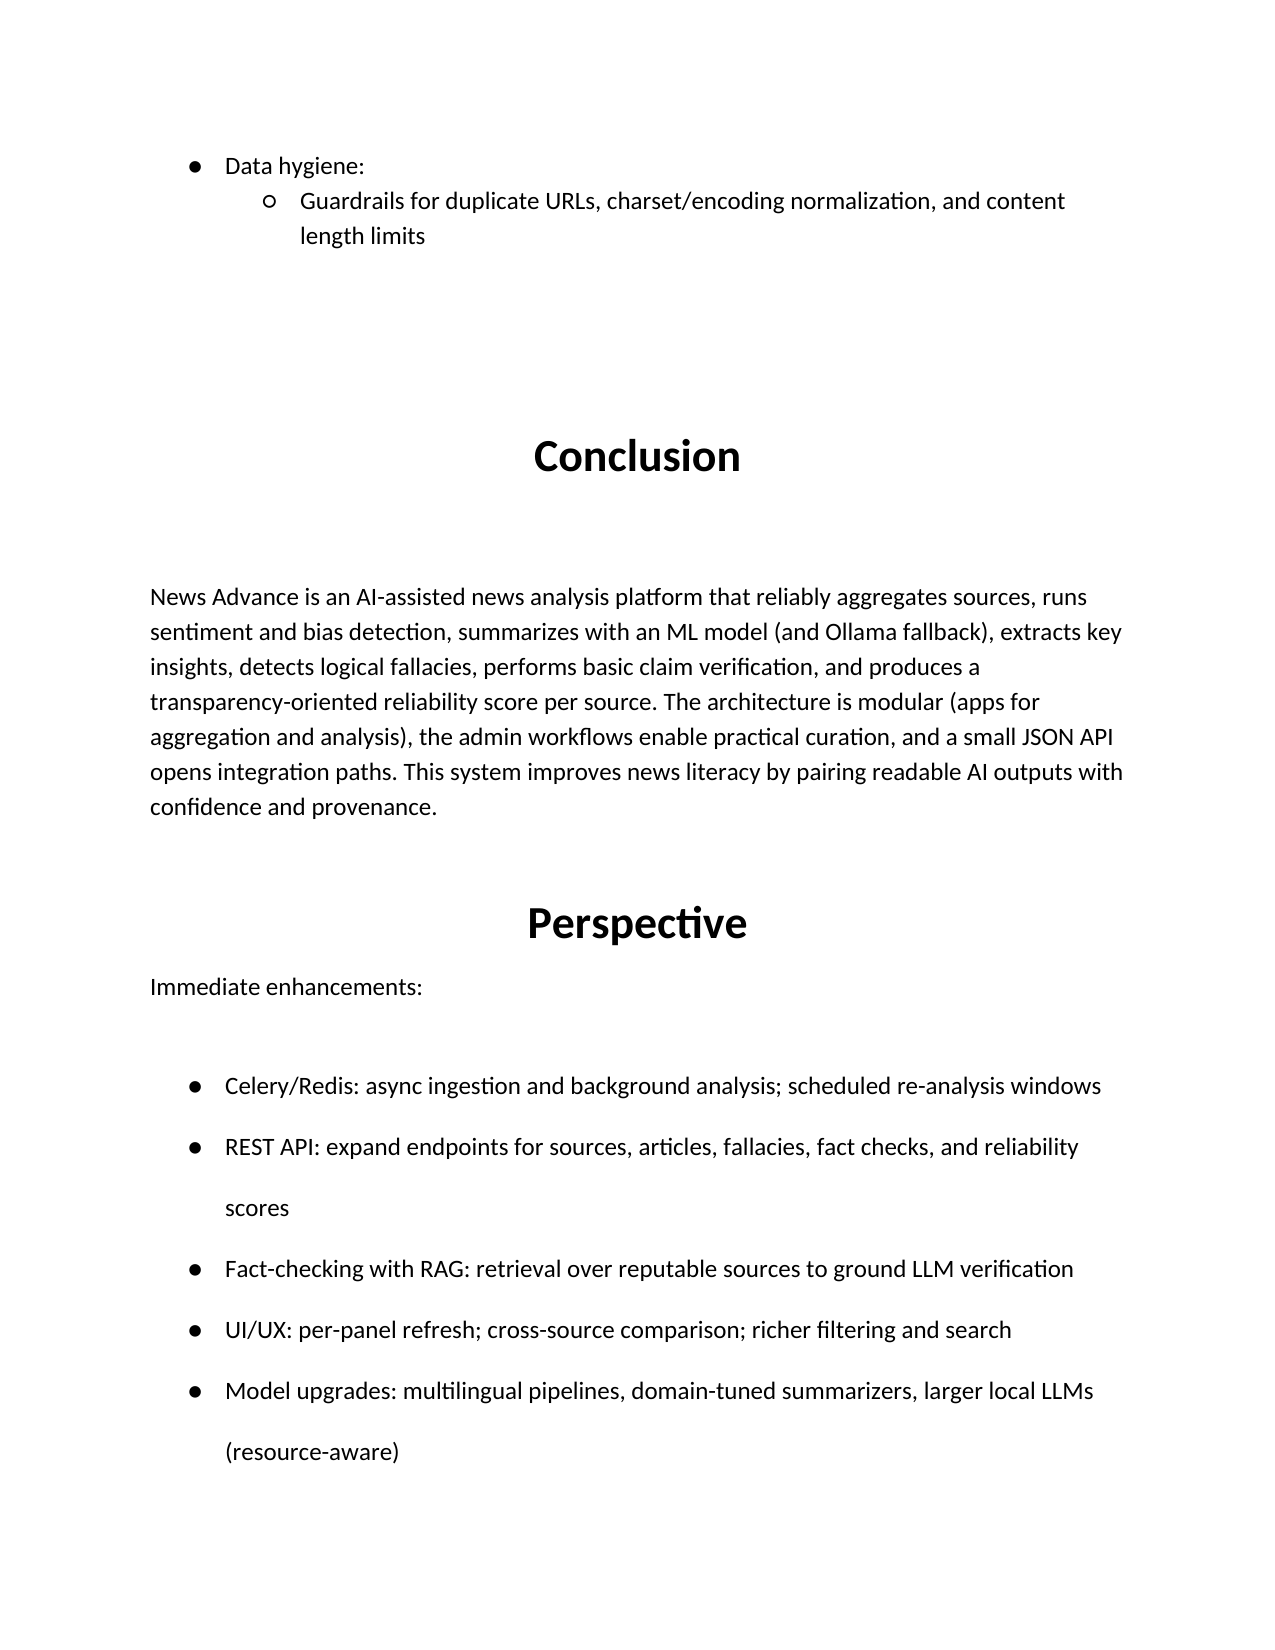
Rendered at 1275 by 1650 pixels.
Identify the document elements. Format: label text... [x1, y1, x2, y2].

list Data hygiene: [187, 150, 1125, 181]
list Guardrails for duplicate URLs, charset/encoding normalization, and content length limits [262, 185, 1125, 251]
list Fact-checking with RAG: retrieval over reputable sources to ground LLM verification [187, 1253, 1125, 1284]
list REST API: expand endpoints for sources, articles, fallacies, fact checks, and reliability scores [187, 1131, 1125, 1223]
list Model upgrades: multilingual pipelines, domain-tuned summarizers, larger local LLMs (resource-aware) [187, 1375, 1125, 1467]
subtitle Perspective [150, 894, 1125, 950]
subtitle Conclusion [150, 427, 1125, 483]
text Immediate enhancements: [150, 971, 1125, 1001]
text News Advance is an AI-assisted news analysis platform that reliably aggregates sources, runs sentiment and bias detection, summarizes with an ML model (and Ollama fallback), extracts key insights, detects logical fallacies, performs basic claim verification, and produces a transparency-oriented reliability score per source. The architecture is modular (apps for aggregation and analysis), the admin workflows enable practical curation, and a small JSON API opens integration paths. This system improves news literacy by pairing readable AI outputs with confidence and provenance. [150, 581, 1125, 821]
list UI/UX: per-panel refresh; cross-source comparison; richer filtering and search [187, 1314, 1125, 1345]
list Celery/Redis: async ingestion and background analysis; scheduled re-analysis windows [187, 1070, 1125, 1101]
